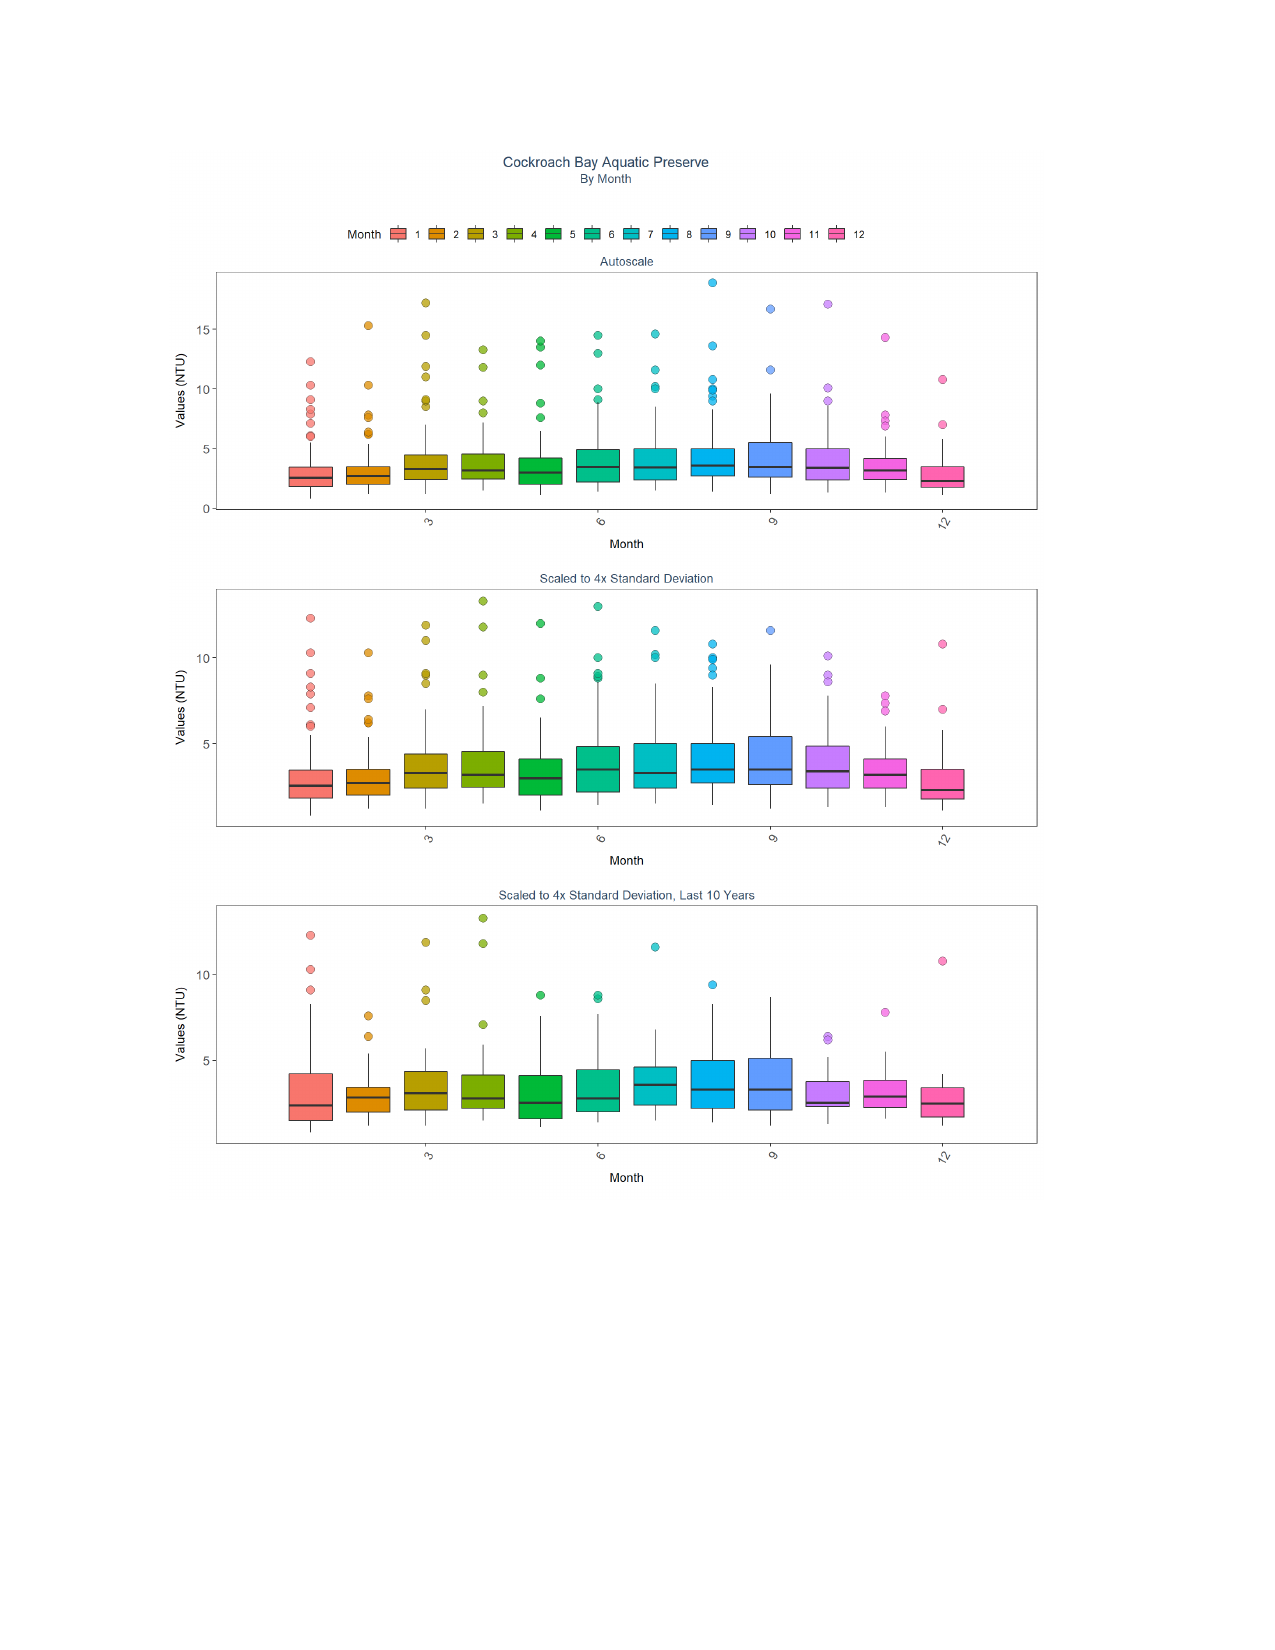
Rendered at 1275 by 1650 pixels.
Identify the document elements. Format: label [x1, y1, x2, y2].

picture [168, 150, 1044, 1200]
